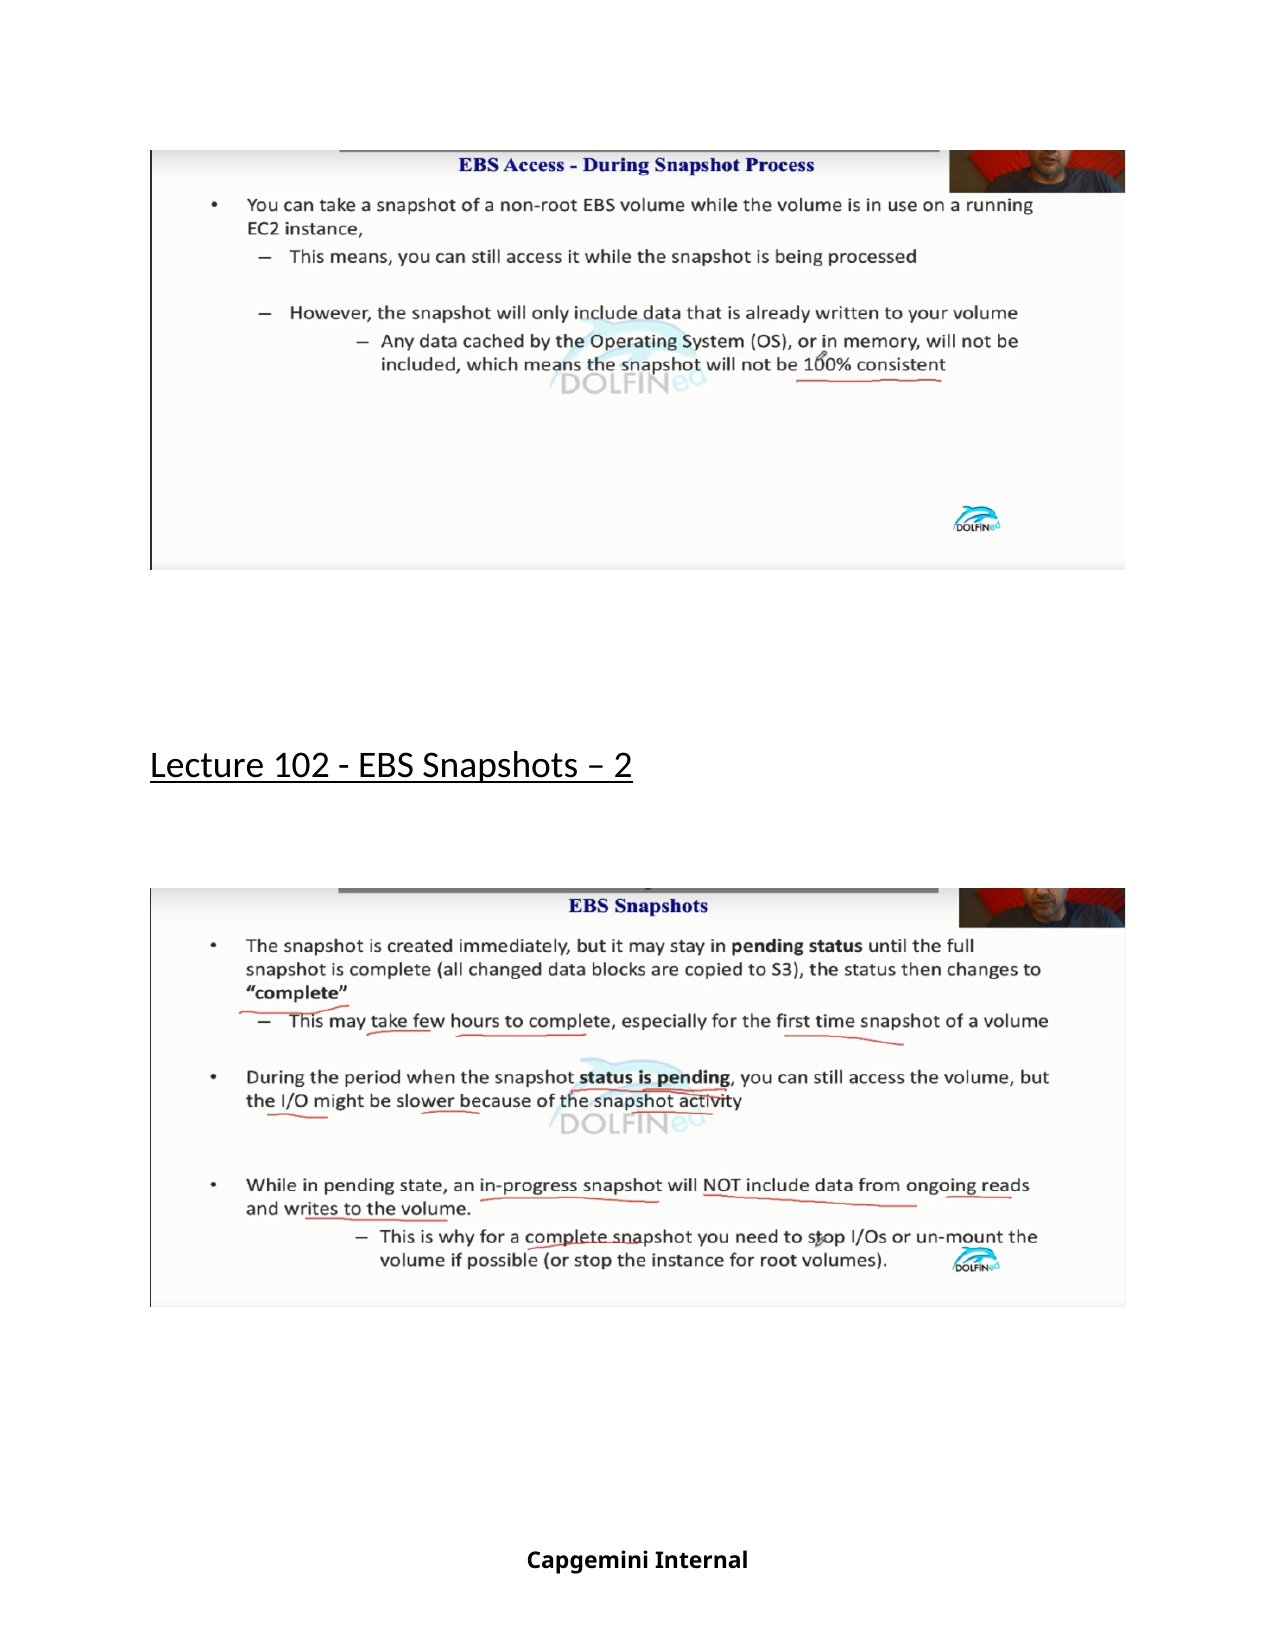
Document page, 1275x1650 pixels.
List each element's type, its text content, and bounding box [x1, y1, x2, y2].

text Lecture 102 - EBS Snapshots – 2 [150, 741, 1125, 787]
picture [150, 150, 1125, 570]
picture [150, 888, 1125, 1307]
